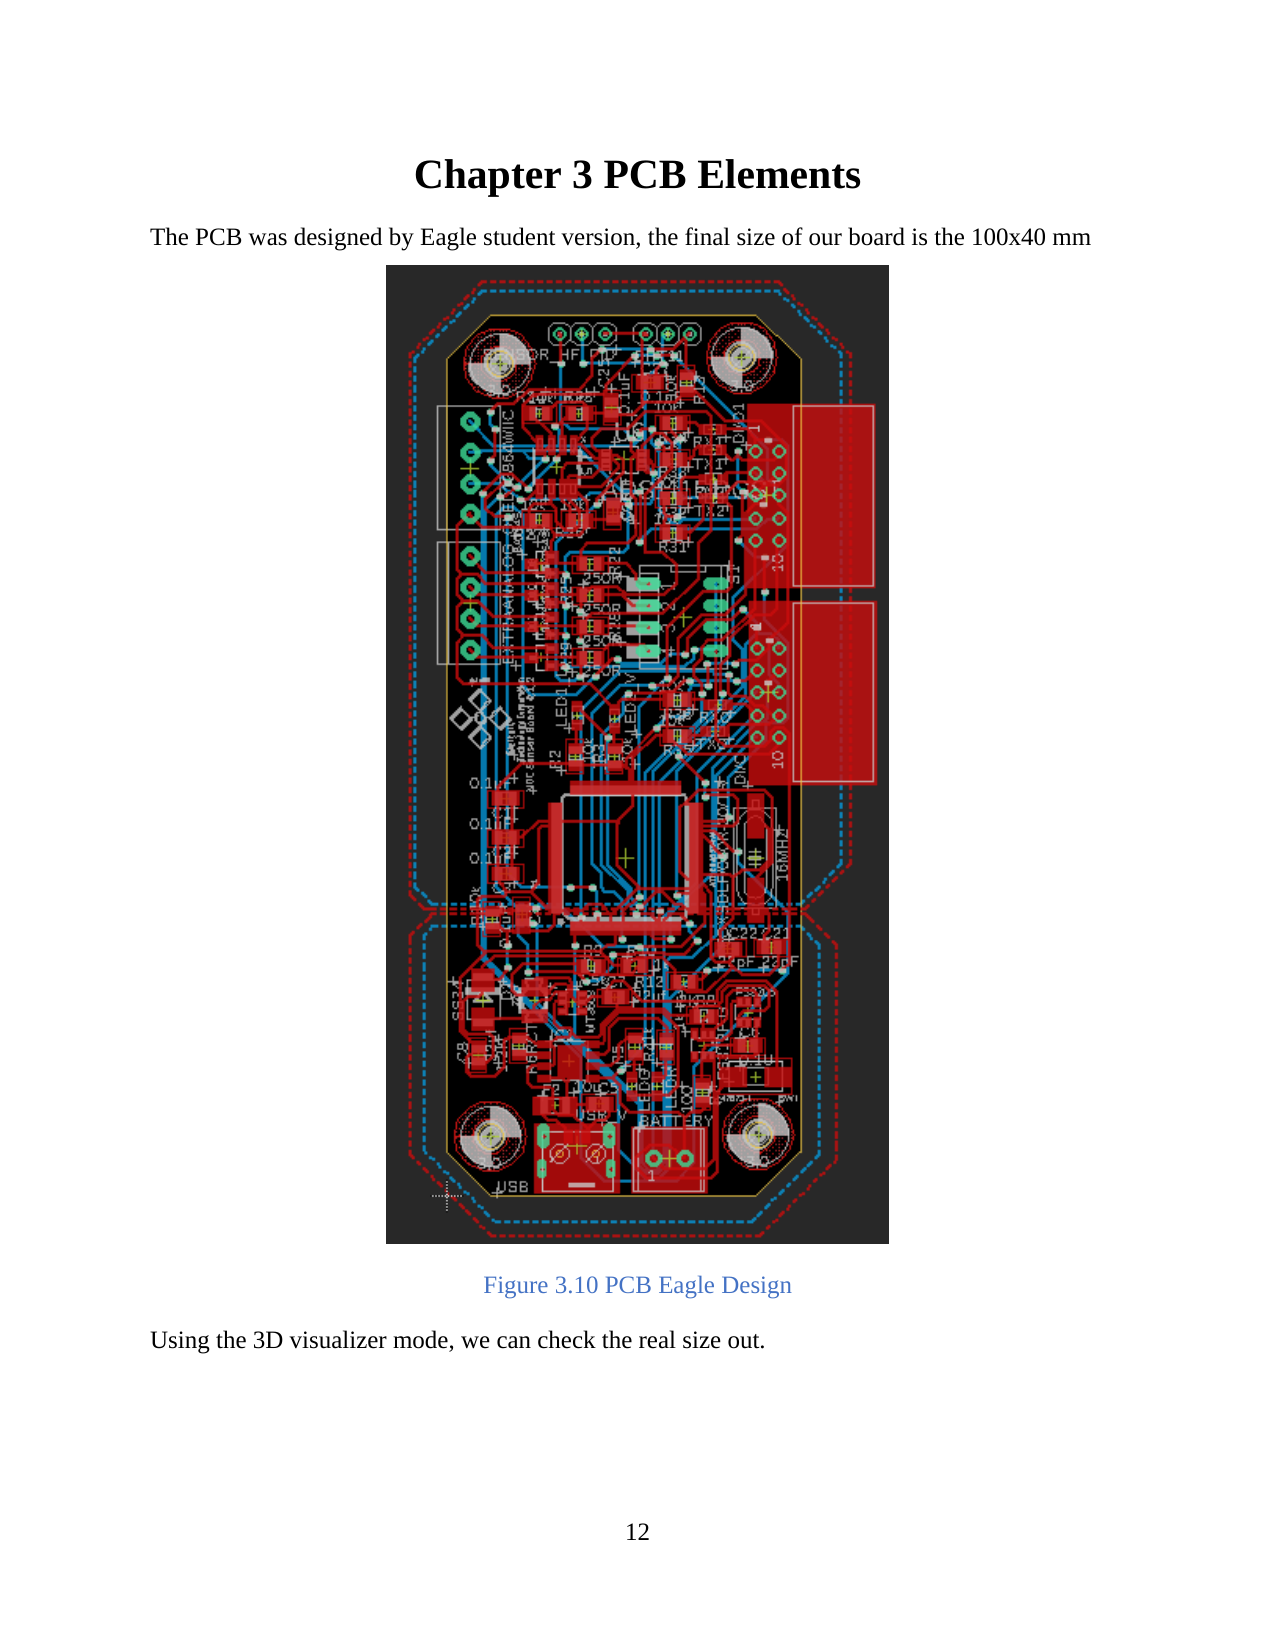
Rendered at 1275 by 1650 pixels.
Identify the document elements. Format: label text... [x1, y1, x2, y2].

subtitle PCB Elements [150, 150, 1125, 198]
picture [386, 265, 889, 1244]
text Using the 3D visualizer mode, we can check the real size out. [150, 1326, 1125, 1354]
text The PCB was designed by Eagle student version, the final size of our board is the 100x40 mm [150, 222, 1125, 251]
